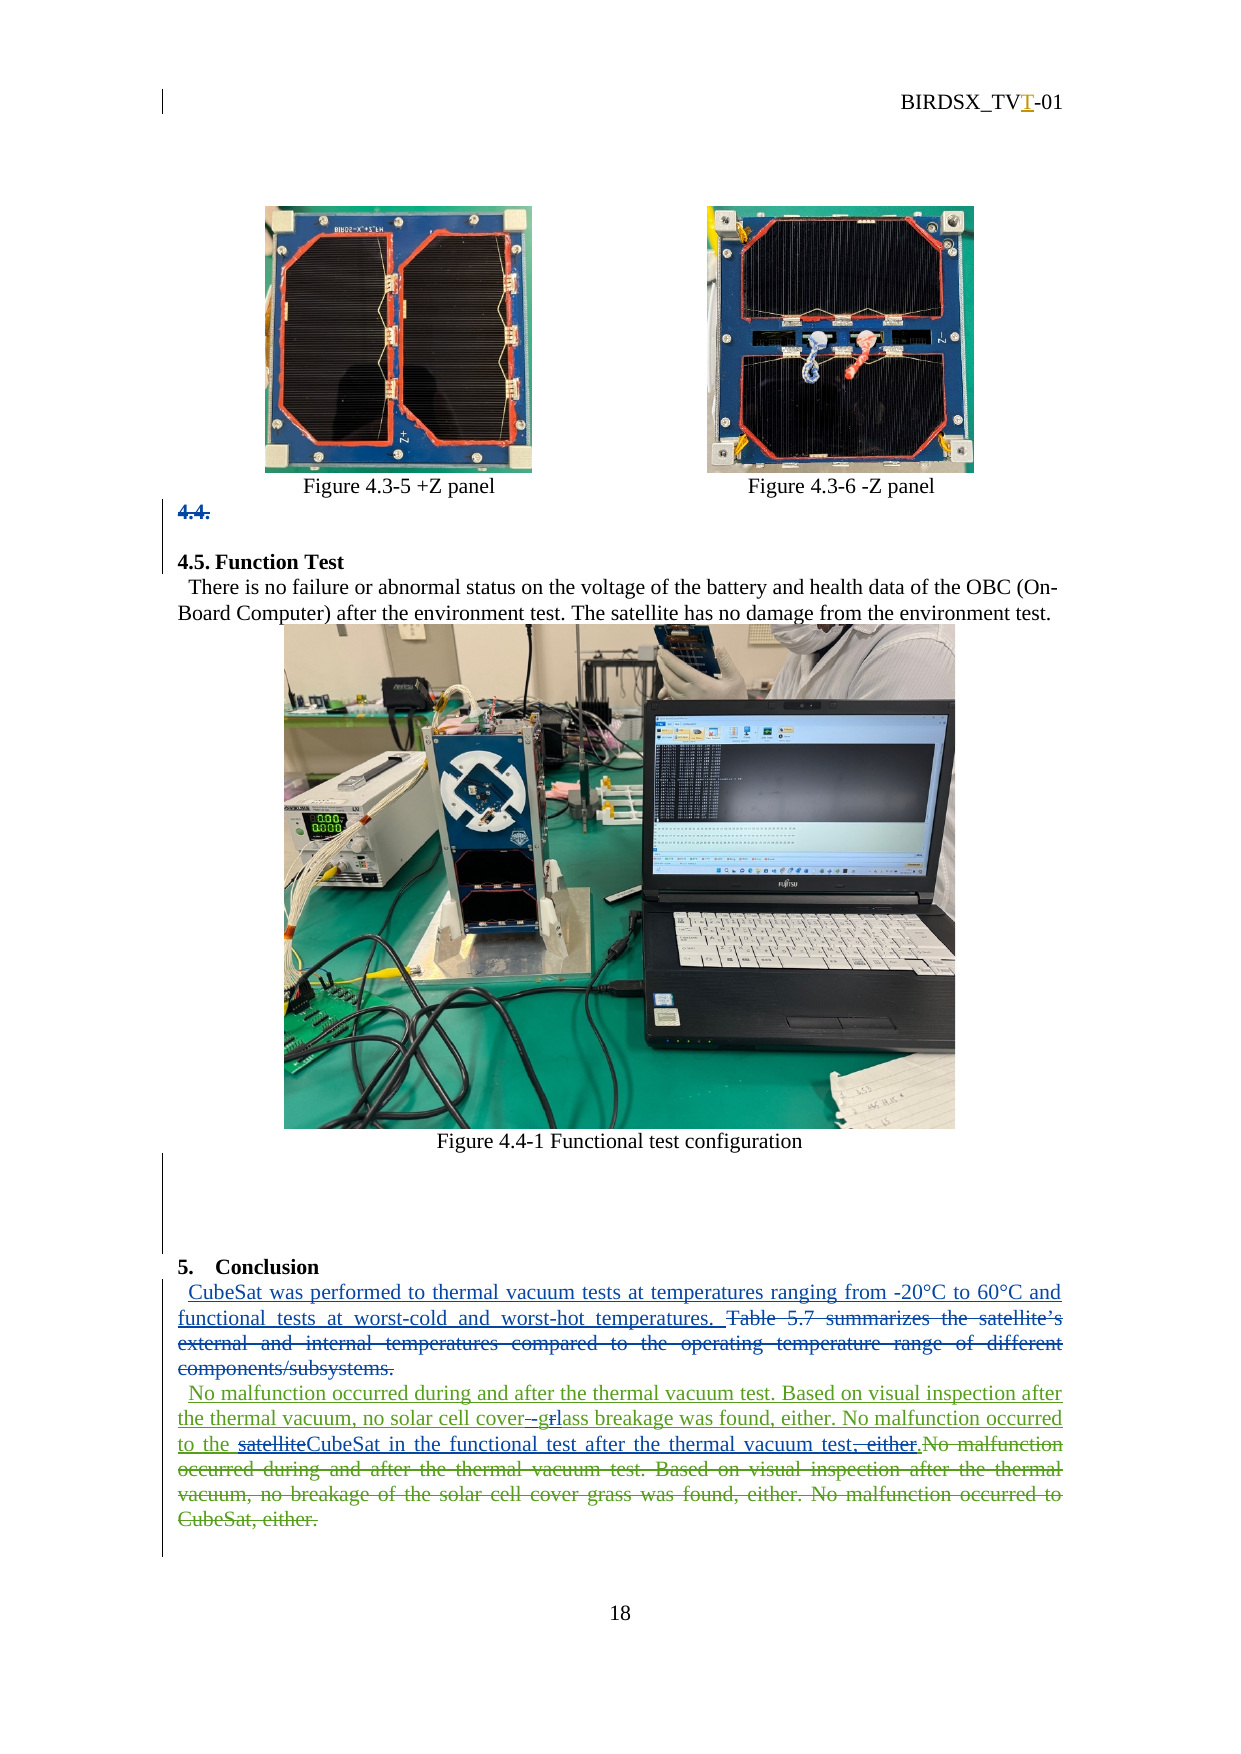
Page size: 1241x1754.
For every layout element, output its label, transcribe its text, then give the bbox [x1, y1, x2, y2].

subtitle Function Test [177, 549, 1063, 574]
picture [284, 624, 956, 1129]
table_cell Figure 4.3-6 -Z panel [620, 207, 1062, 499]
subtitle Conclusion [177, 1254, 1063, 1279]
picture [265, 206, 532, 473]
picture [707, 206, 974, 473]
table_cell Figure 4.3-5 +Z panel [178, 207, 620, 499]
table_header Figure 4.4-1 Functional test configuration [177, 625, 1062, 1153]
text There is no failure or abnormal status on the voltage of the battery and health data of the OBC (On-Board Computer) after the environment test. The satellite has no damage from the environment test. [177, 574, 1063, 625]
